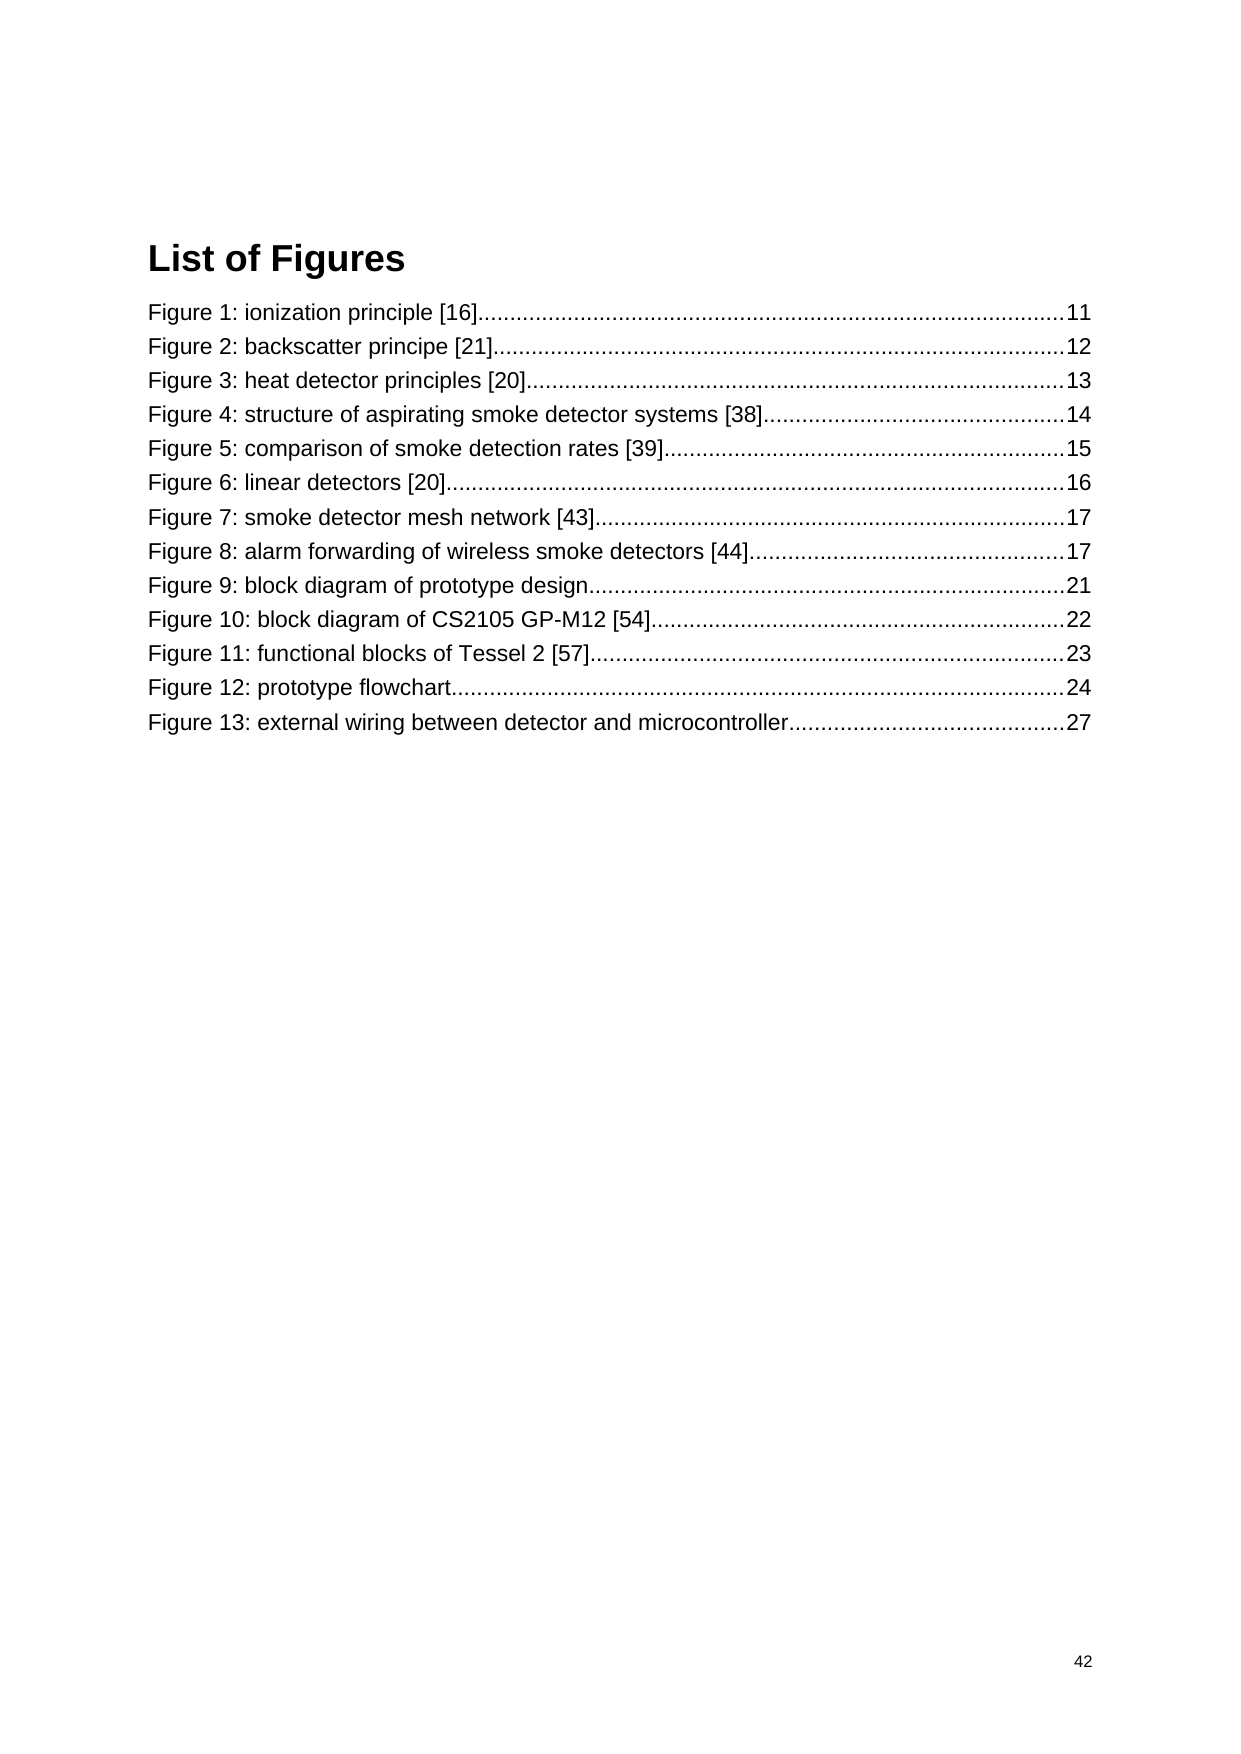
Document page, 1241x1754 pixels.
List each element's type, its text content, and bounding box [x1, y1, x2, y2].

subtitle List of Figures [148, 236, 1092, 279]
text Figure 5: comparison of smoke detection rates [39] 15 [148, 435, 1092, 462]
text Figure 6: linear detectors [20] 16 [148, 469, 1092, 496]
text Figure 10: block diagram of CS2105 GP-M12 [54] 22 [148, 606, 1092, 632]
text Figure 11: functional blocks of Tessel 2 [57] 23 [148, 640, 1092, 667]
text Figure 8: alarm forwarding of wireless smoke detectors [44] 17 [148, 538, 1092, 564]
text Figure 4: structure of aspirating smoke detector systems [38] 14 [148, 401, 1092, 427]
text Figure 2: backscatter principe [21] 12 [148, 333, 1092, 359]
text Figure 3: heat detector principles [20] 13 [148, 367, 1092, 393]
text Figure 13: external wiring between detector and microcontroller 27 [148, 708, 1092, 735]
text Figure 1: ionization principle [16] 11 [148, 298, 1092, 325]
text Figure 9: block diagram of prototype design 21 [148, 572, 1092, 598]
text Figure 7: smoke detector mesh network [43] 17 [148, 503, 1092, 530]
text Figure 12: prototype flowchart 24 [148, 674, 1092, 701]
